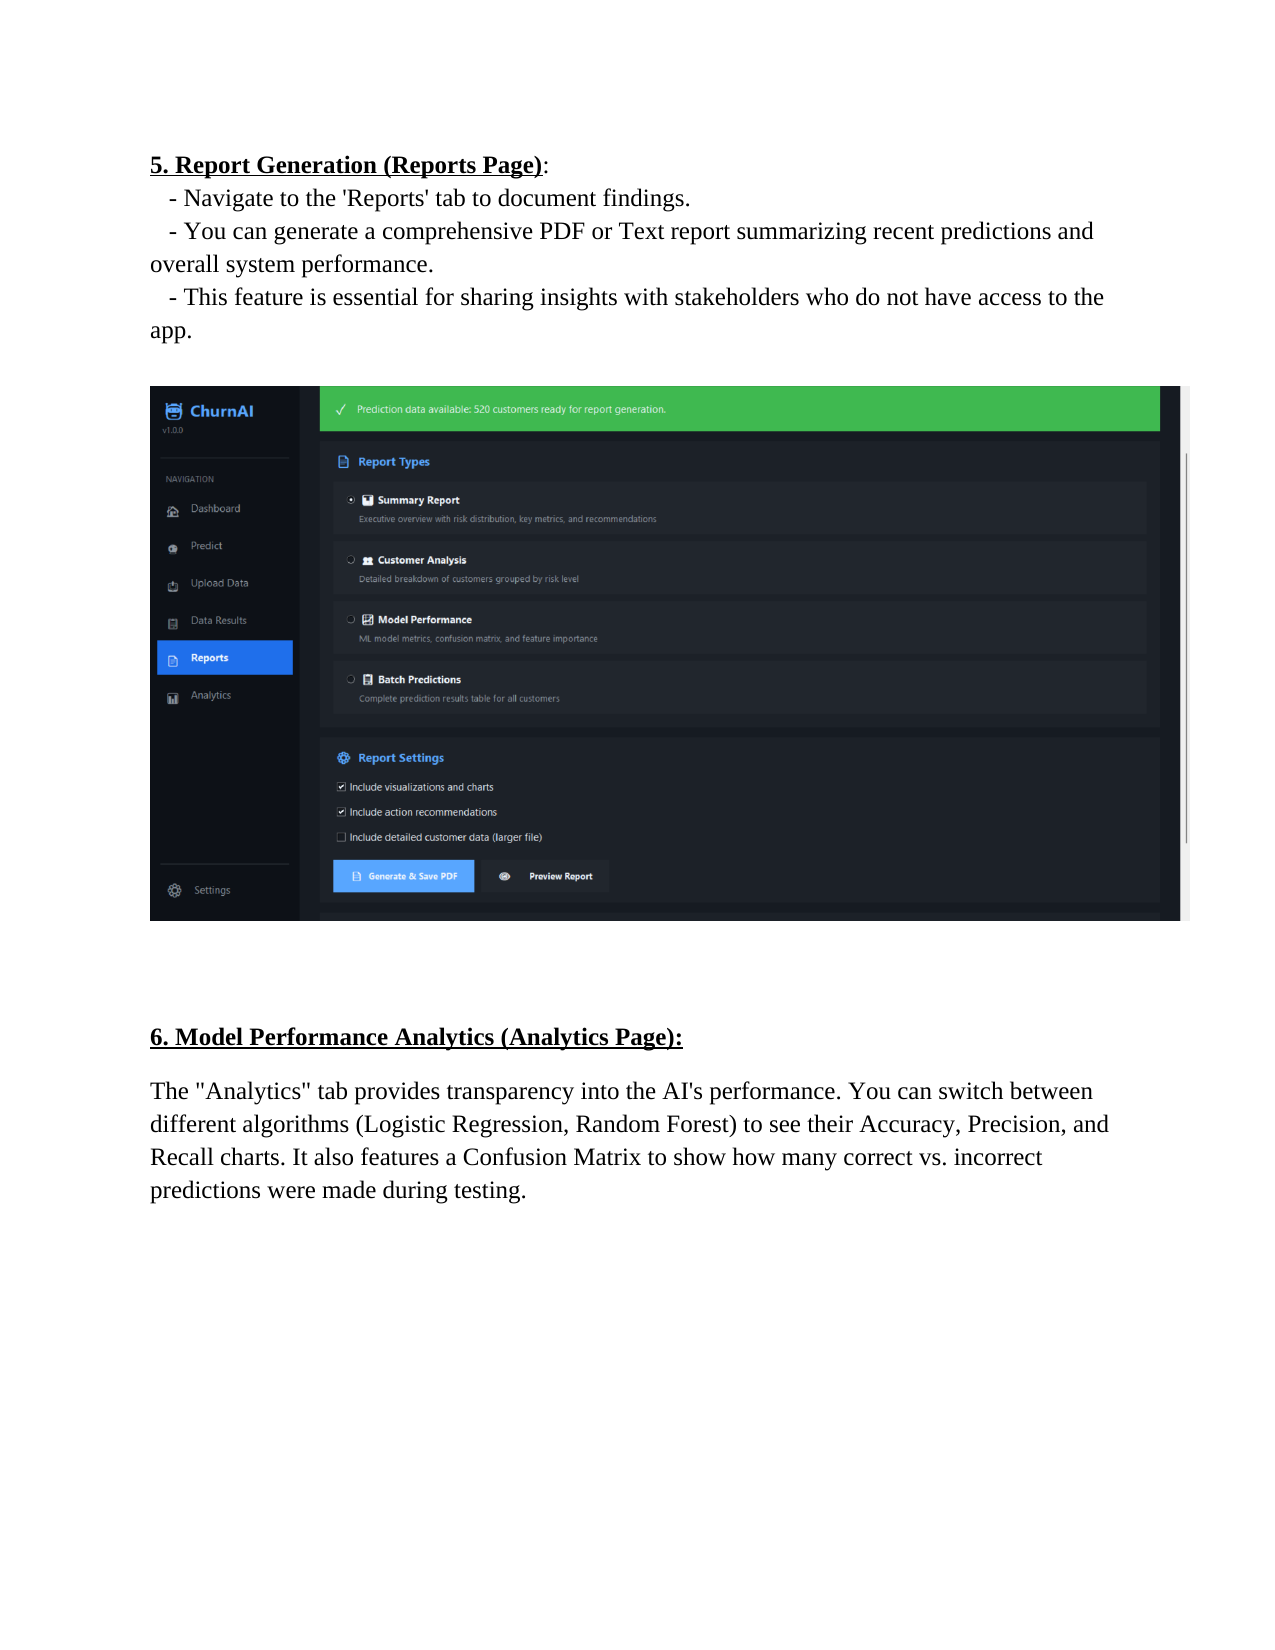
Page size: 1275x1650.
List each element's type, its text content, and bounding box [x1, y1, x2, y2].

text 6. Model Performance Analytics (Analytics Page): [150, 1022, 1125, 1051]
picture [150, 386, 1190, 921]
subtitle 5. Report Generation (Reports Page): - Navigate to the 'Reports' tab to document findings. - You can generate a comprehensive PDF or Text report summarizing recent predictions and overall system performance. - This feature is essential for sharing insights with stakeholders who do not have access to the app. [150, 150, 1125, 344]
text The "Analytics" tab provides transparency into the AI's performance. You can switch between different algorithms (Logistic Regression, Random Forest) to see their Accuracy, Precision, and Recall charts. It also features a Confusion Matrix to show how many correct vs. incorrect predictions were made during testing. [150, 1076, 1125, 1204]
